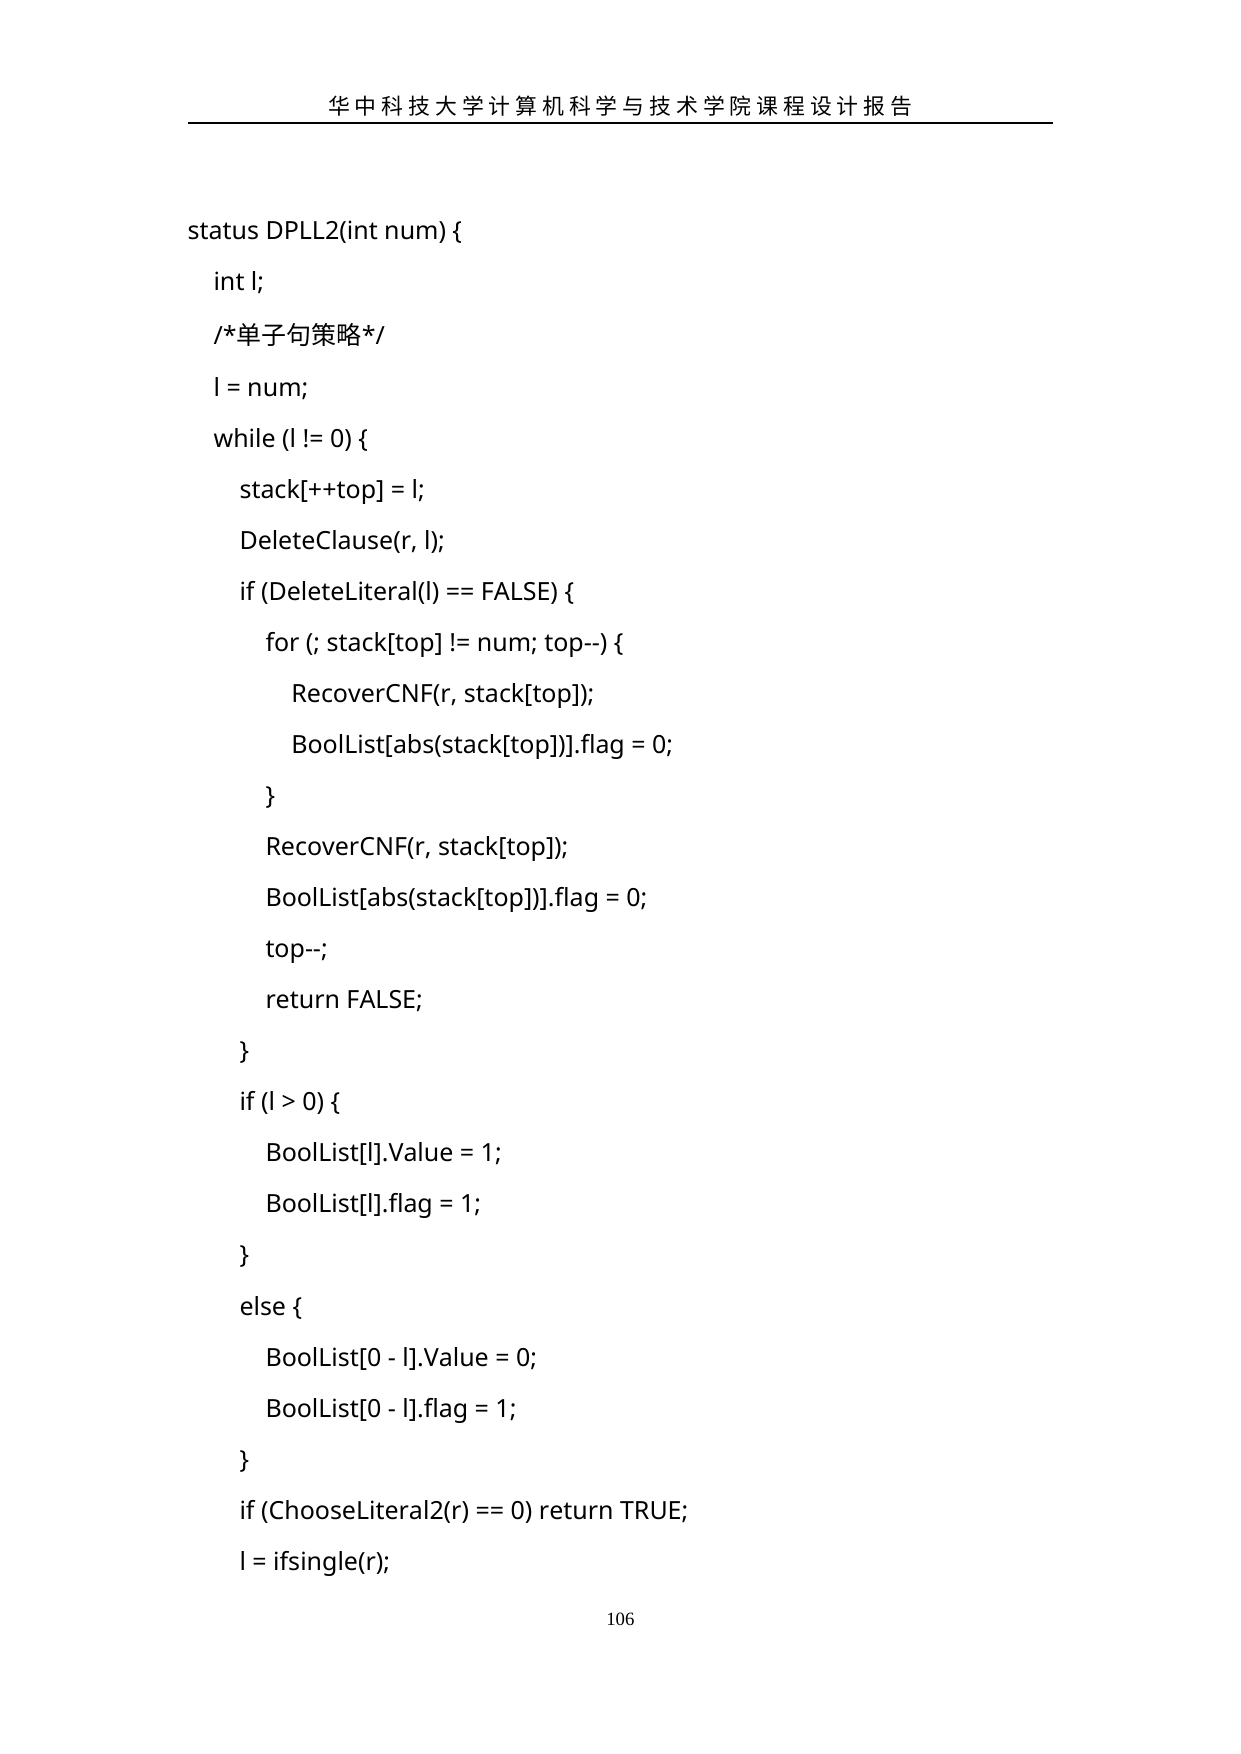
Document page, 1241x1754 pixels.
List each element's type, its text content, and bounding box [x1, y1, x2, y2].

text BoolList[l].flag = 1; [187, 1186, 1053, 1220]
text } [187, 1237, 1053, 1271]
text stack[++top] = l; [187, 472, 1053, 506]
text status DPLL2(int num) { [187, 213, 1053, 247]
text } [187, 1033, 1053, 1067]
text BoolList[abs(stack[top])].flag = 0; [187, 880, 1053, 914]
text top--; [187, 931, 1053, 965]
text RecoverCNF(r, stack[top]); [187, 829, 1053, 863]
text while (l != 0) { [187, 421, 1053, 454]
text return FALSE; [187, 982, 1053, 1016]
text else { [187, 1288, 1053, 1322]
text if (DeleteLiteral(l) == FALSE) { [187, 574, 1053, 608]
text /*单子句策略*/ [187, 315, 1053, 351]
text if (l > 0) { [187, 1084, 1053, 1118]
text } [187, 778, 1053, 812]
text BoolList[0 - l].flag = 1; [187, 1390, 1053, 1424]
text DeleteClause(r, l); [187, 523, 1053, 557]
text BoolList[0 - l].Value = 0; [187, 1339, 1053, 1373]
text RecoverCNF(r, stack[top]); [187, 676, 1053, 710]
text for (; stack[top] != num; top--) { [187, 625, 1053, 659]
text int l; [187, 264, 1053, 298]
text l = num; [187, 369, 1053, 403]
text } [187, 1441, 1053, 1475]
text l = ifsingle(r); [187, 1543, 1053, 1577]
text BoolList[abs(stack[top])].flag = 0; [187, 727, 1053, 761]
text BoolList[l].Value = 1; [187, 1135, 1053, 1169]
text if (ChooseLiteral2(r) == 0) return TRUE; [187, 1492, 1053, 1526]
